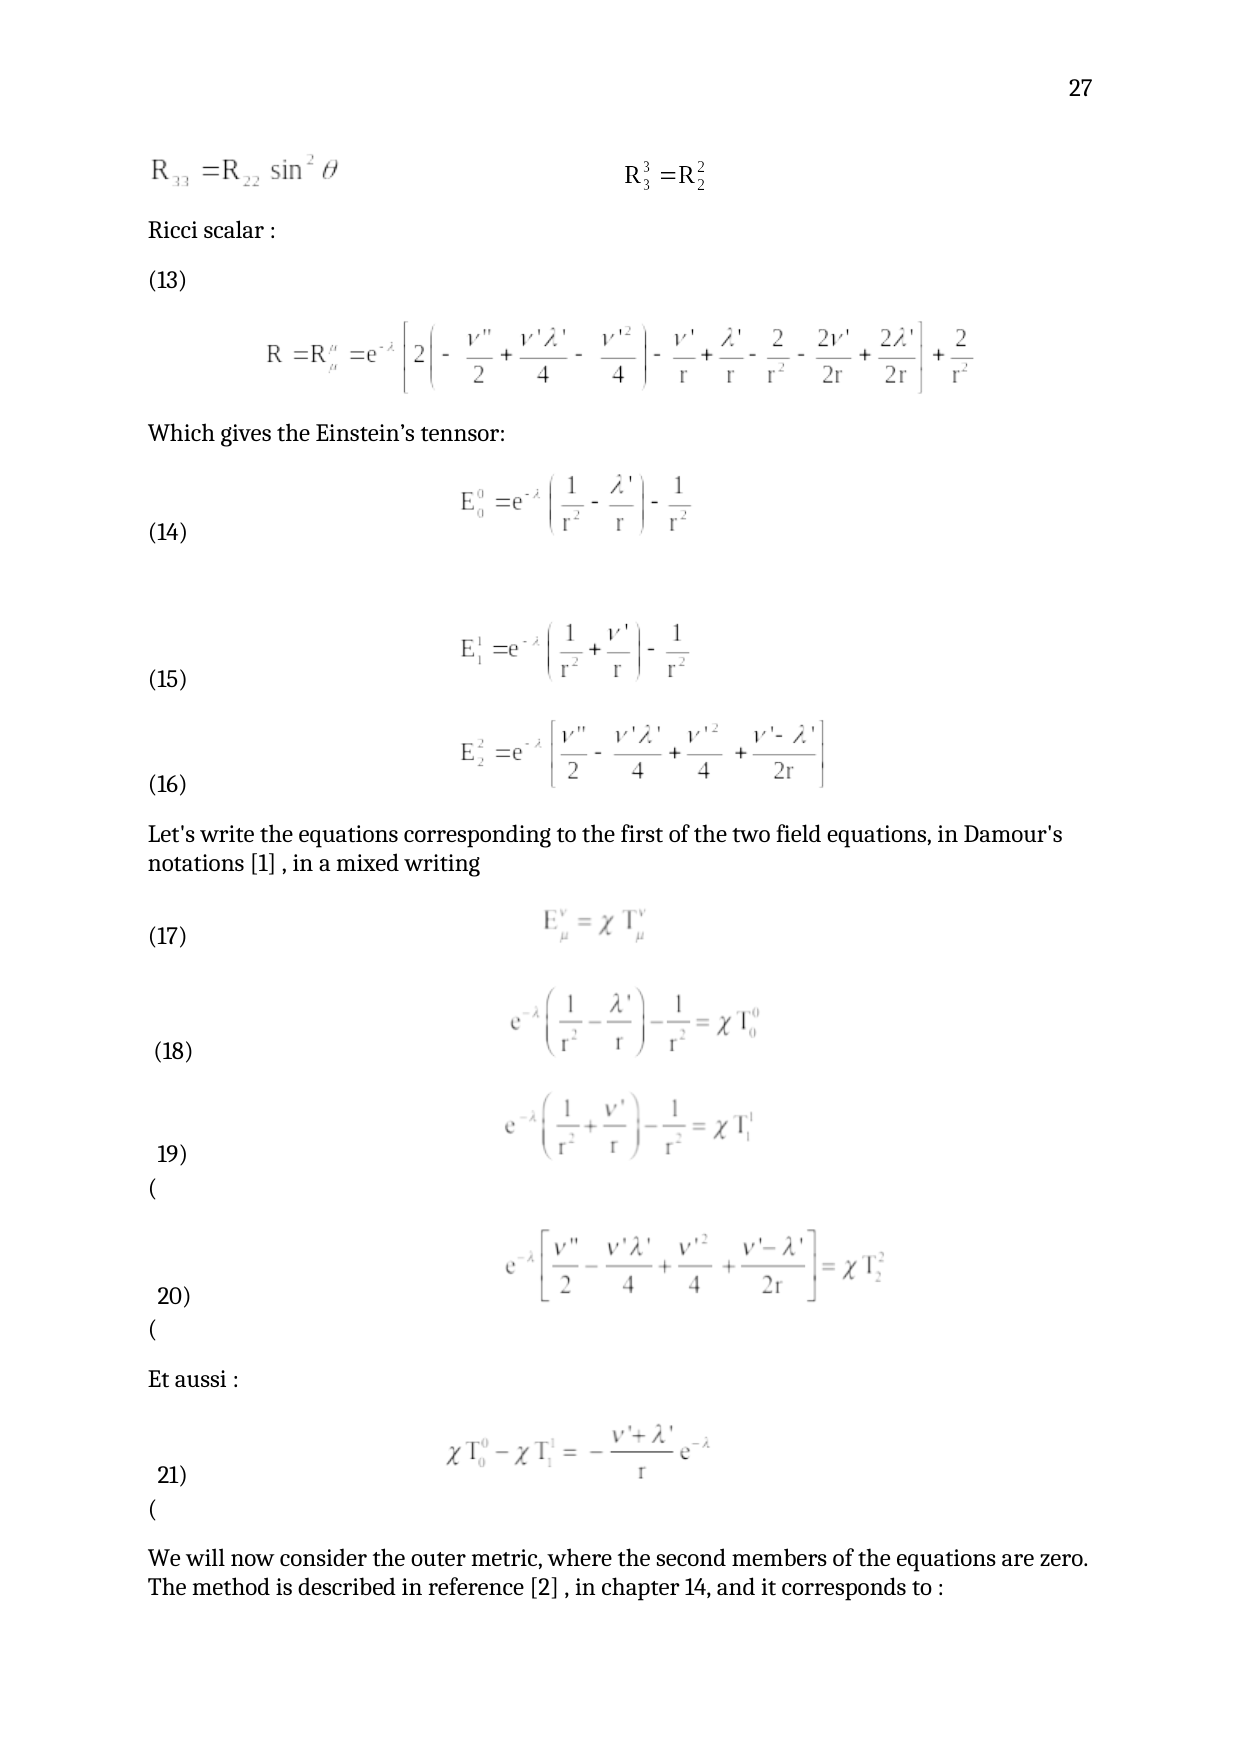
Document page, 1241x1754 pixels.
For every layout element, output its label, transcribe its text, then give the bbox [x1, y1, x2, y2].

text (16) [148, 714, 1093, 799]
text (18) [148, 981, 1093, 1065]
text (20) [148, 1223, 1093, 1344]
text We will now consider the outer metric, where the second members of the equations are zero. The method is described in reference [2] , in chapter 14, and it corresponds to : [148, 1544, 1093, 1602]
text Let's write the equations corresponding to the first of the two field equations, in Damour's notations [1] , in a mixed writing [148, 820, 1093, 877]
text (19) [148, 1086, 1093, 1203]
text (14) [148, 469, 1093, 546]
text (21) [148, 1414, 1093, 1523]
text (15) [148, 617, 1093, 693]
text Which gives the Einstein’s tennsor: [148, 419, 1093, 448]
text Et aussi : [148, 1365, 1093, 1394]
text (17) [148, 898, 1093, 961]
text Ricci scalar : [148, 216, 1093, 245]
text (13) [148, 266, 1093, 295]
